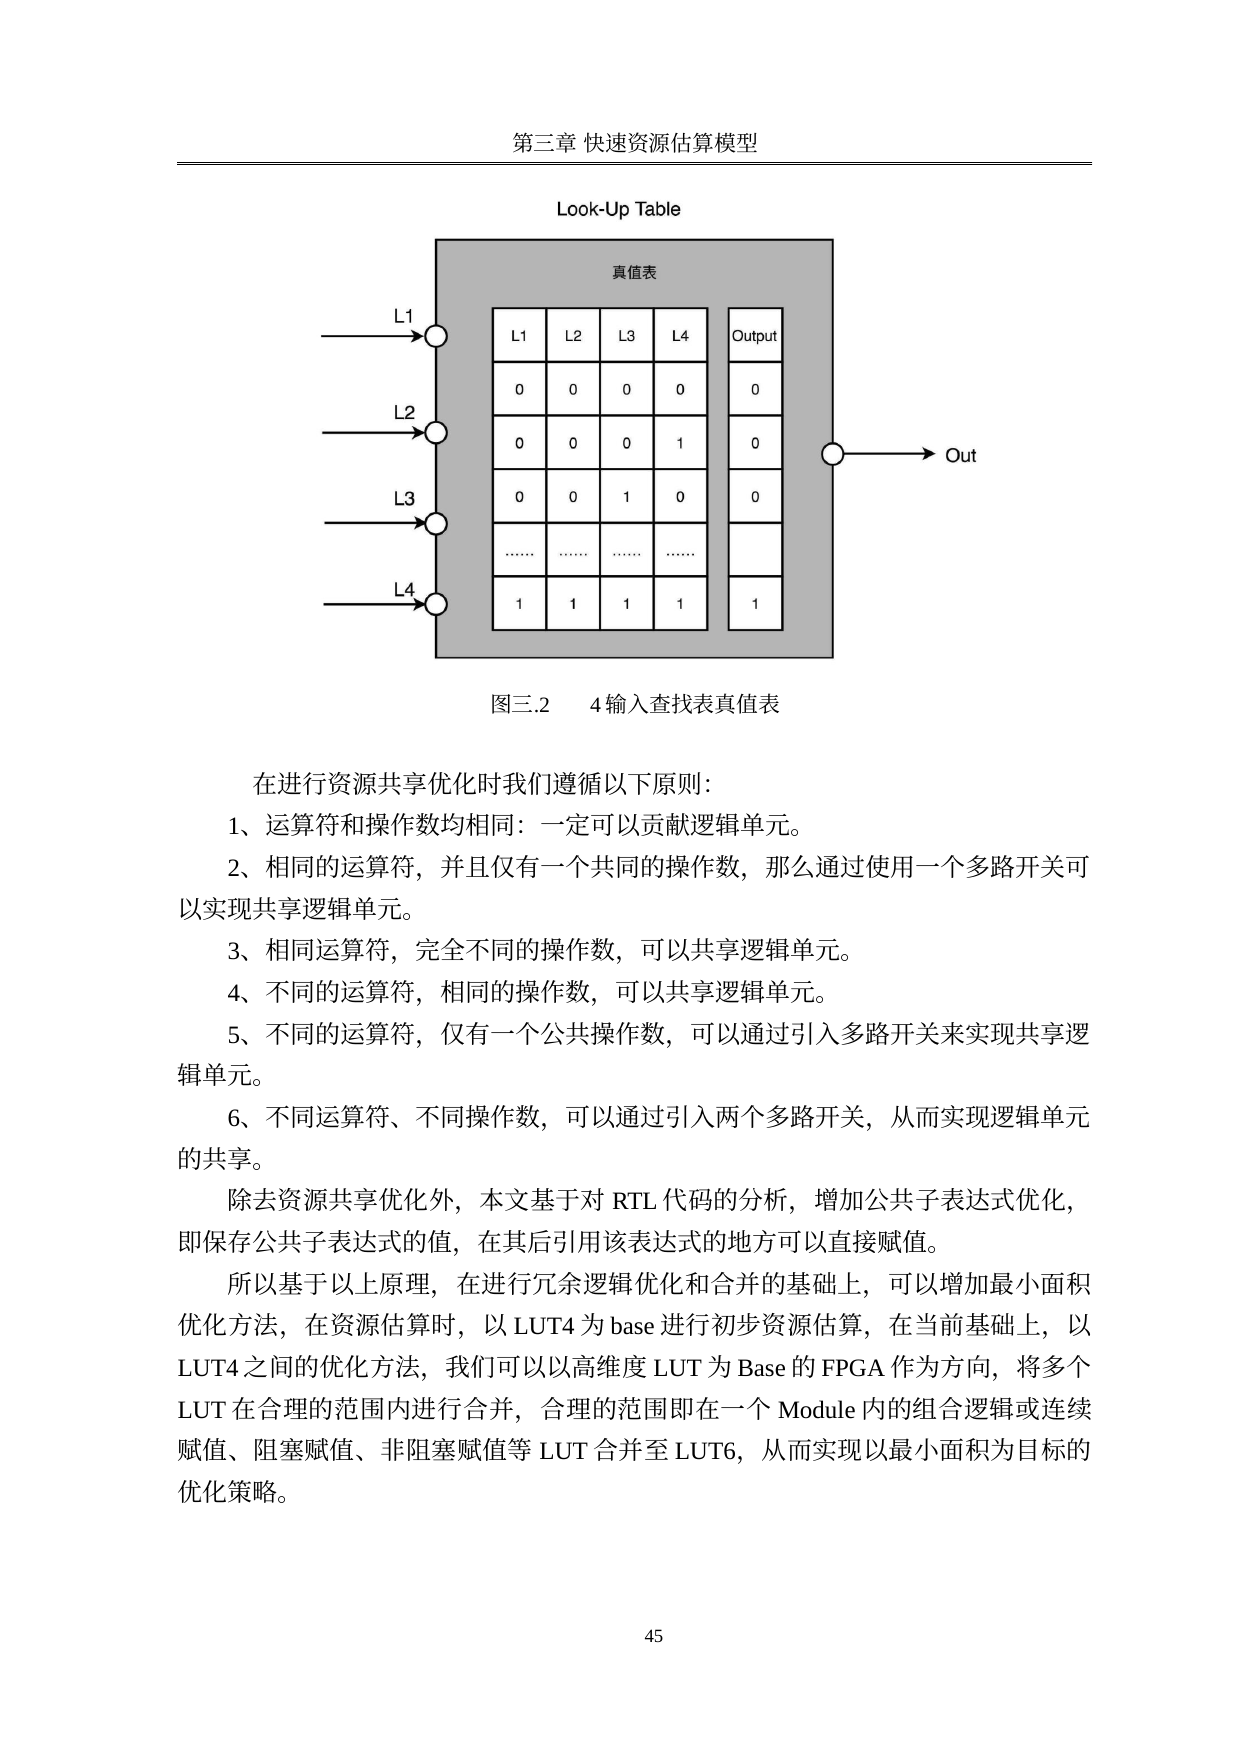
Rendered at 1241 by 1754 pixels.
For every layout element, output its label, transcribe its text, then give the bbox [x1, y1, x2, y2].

list 不同的运算符，仅有一个公共操作数，可以通过引入多路开关来实现共享逻辑单元。 [177, 1010, 1092, 1093]
text 除去资源共享优化外，本文基于对RTL代码的分析，增加公共子表达式优化，即保存公共子表达式的值，在其后引用该表达式的地方可以直接赋值。 [177, 1176, 1092, 1260]
picture [294, 177, 1001, 676]
text 所以基于以上原理，在进行冗余逻辑优化和合并的基础上，可以增加最小面积优化方法，在资源估算时，以LUT4为base进行初步资源估算，在当前基础上，以LUT4之间的优化方法，我们可以以高维度LUT为Base的FPGA作为方向，将多个LUT在合理的范围内进行合并，合理的范围即在一个Module内的组合逻辑或连续赋值、阻塞赋值、非阻塞赋值等LUT合并至LUT6，从而实现以最小面积为目标的优化策略。 [177, 1260, 1092, 1510]
list 运算符和操作数均相同：一定可以贡献逻辑单元。 [177, 801, 1092, 843]
list 不同运算符、不同操作数，可以通过引入两个多路开关，从而实现逻辑单元的共享。 [177, 1093, 1092, 1176]
text 在进行资源共享优化时我们遵循以下原则： [177, 760, 1092, 801]
list 不同的运算符，相同的操作数，可以共享逻辑单元。 [177, 968, 1092, 1010]
list 相同的运算符，并且仅有一个共同的操作数，那么通过使用一个多路开关可以实现共享逻辑单元。 [177, 843, 1092, 926]
list 相同运算符，完全不同的操作数，可以共享逻辑单元。 [177, 926, 1092, 968]
text 4输入查找表真值表 [177, 688, 1092, 719]
